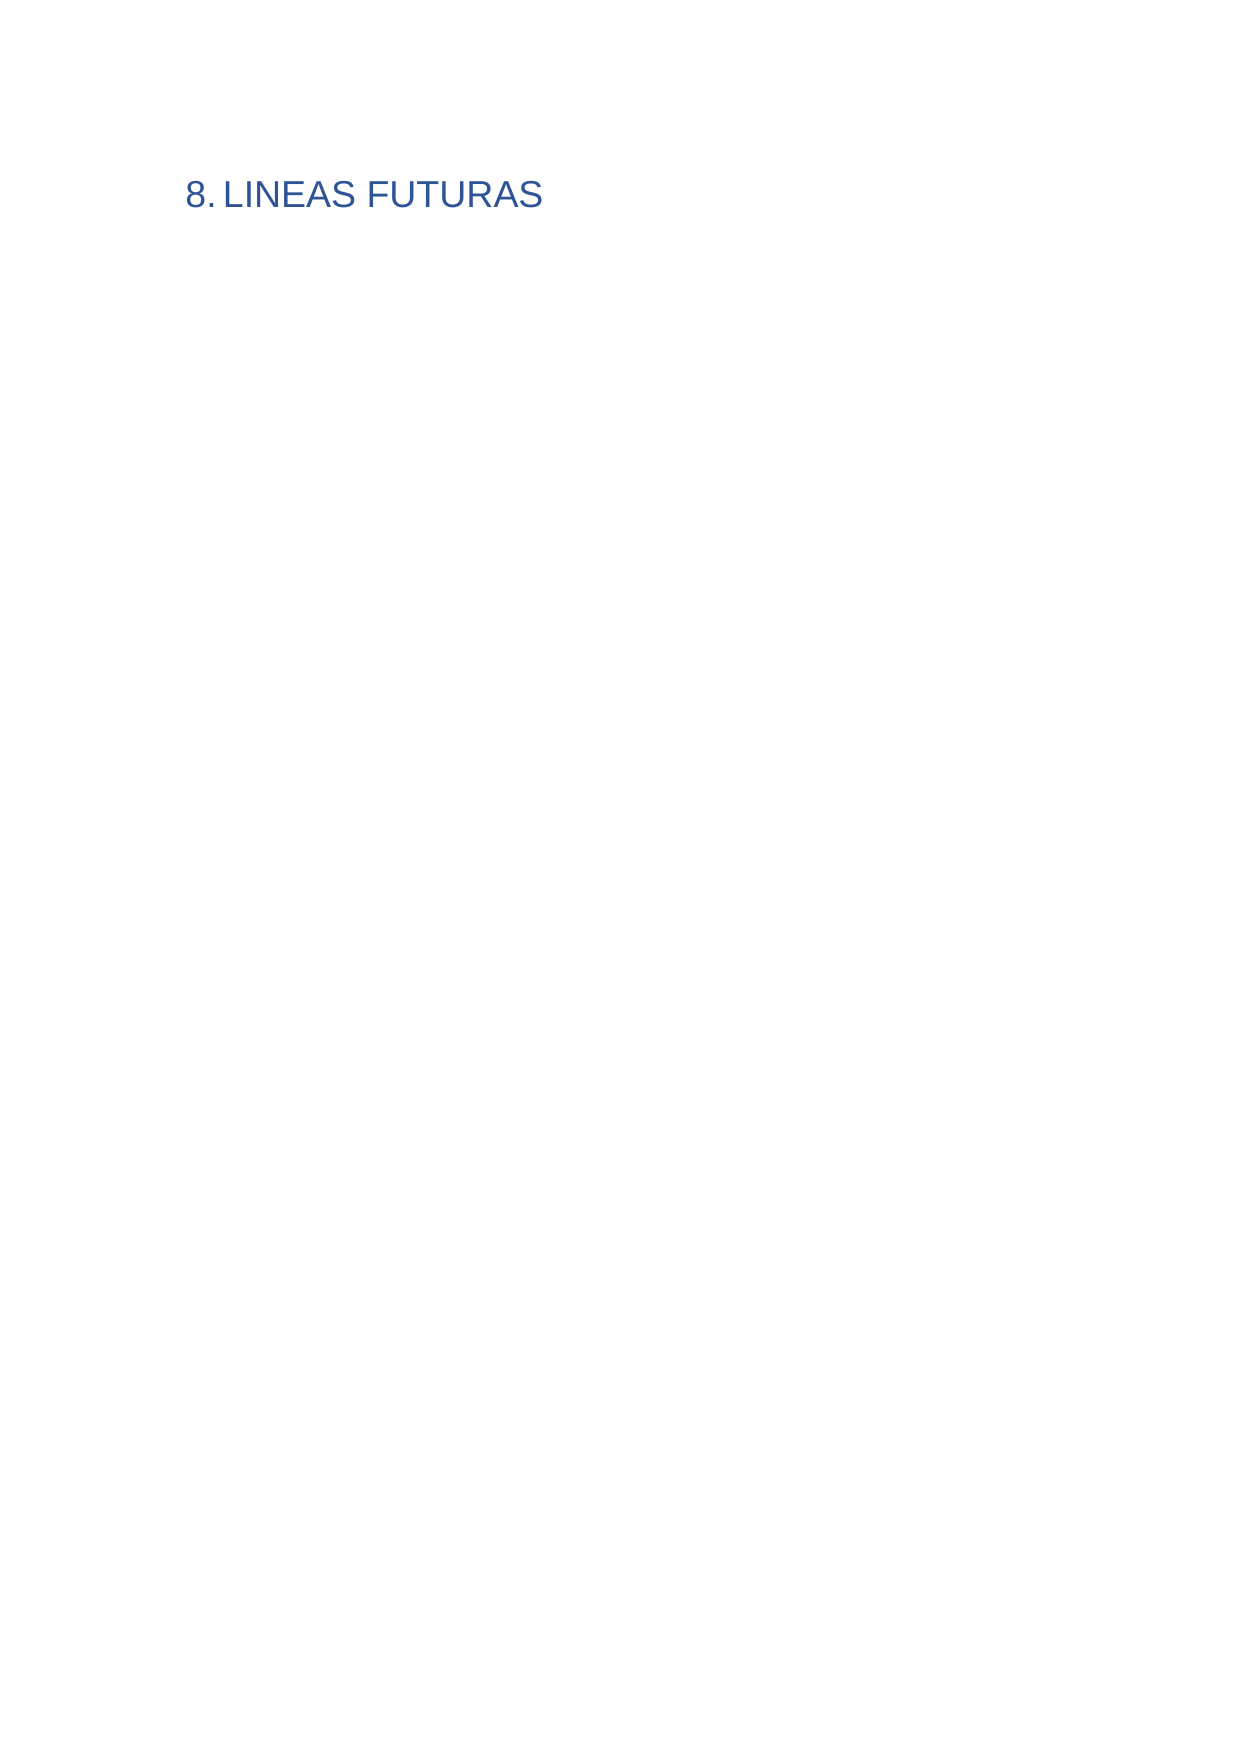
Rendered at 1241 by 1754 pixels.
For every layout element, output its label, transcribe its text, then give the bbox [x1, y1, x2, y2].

subtitle LINEAS FUTURAS [185, 173, 1092, 216]
